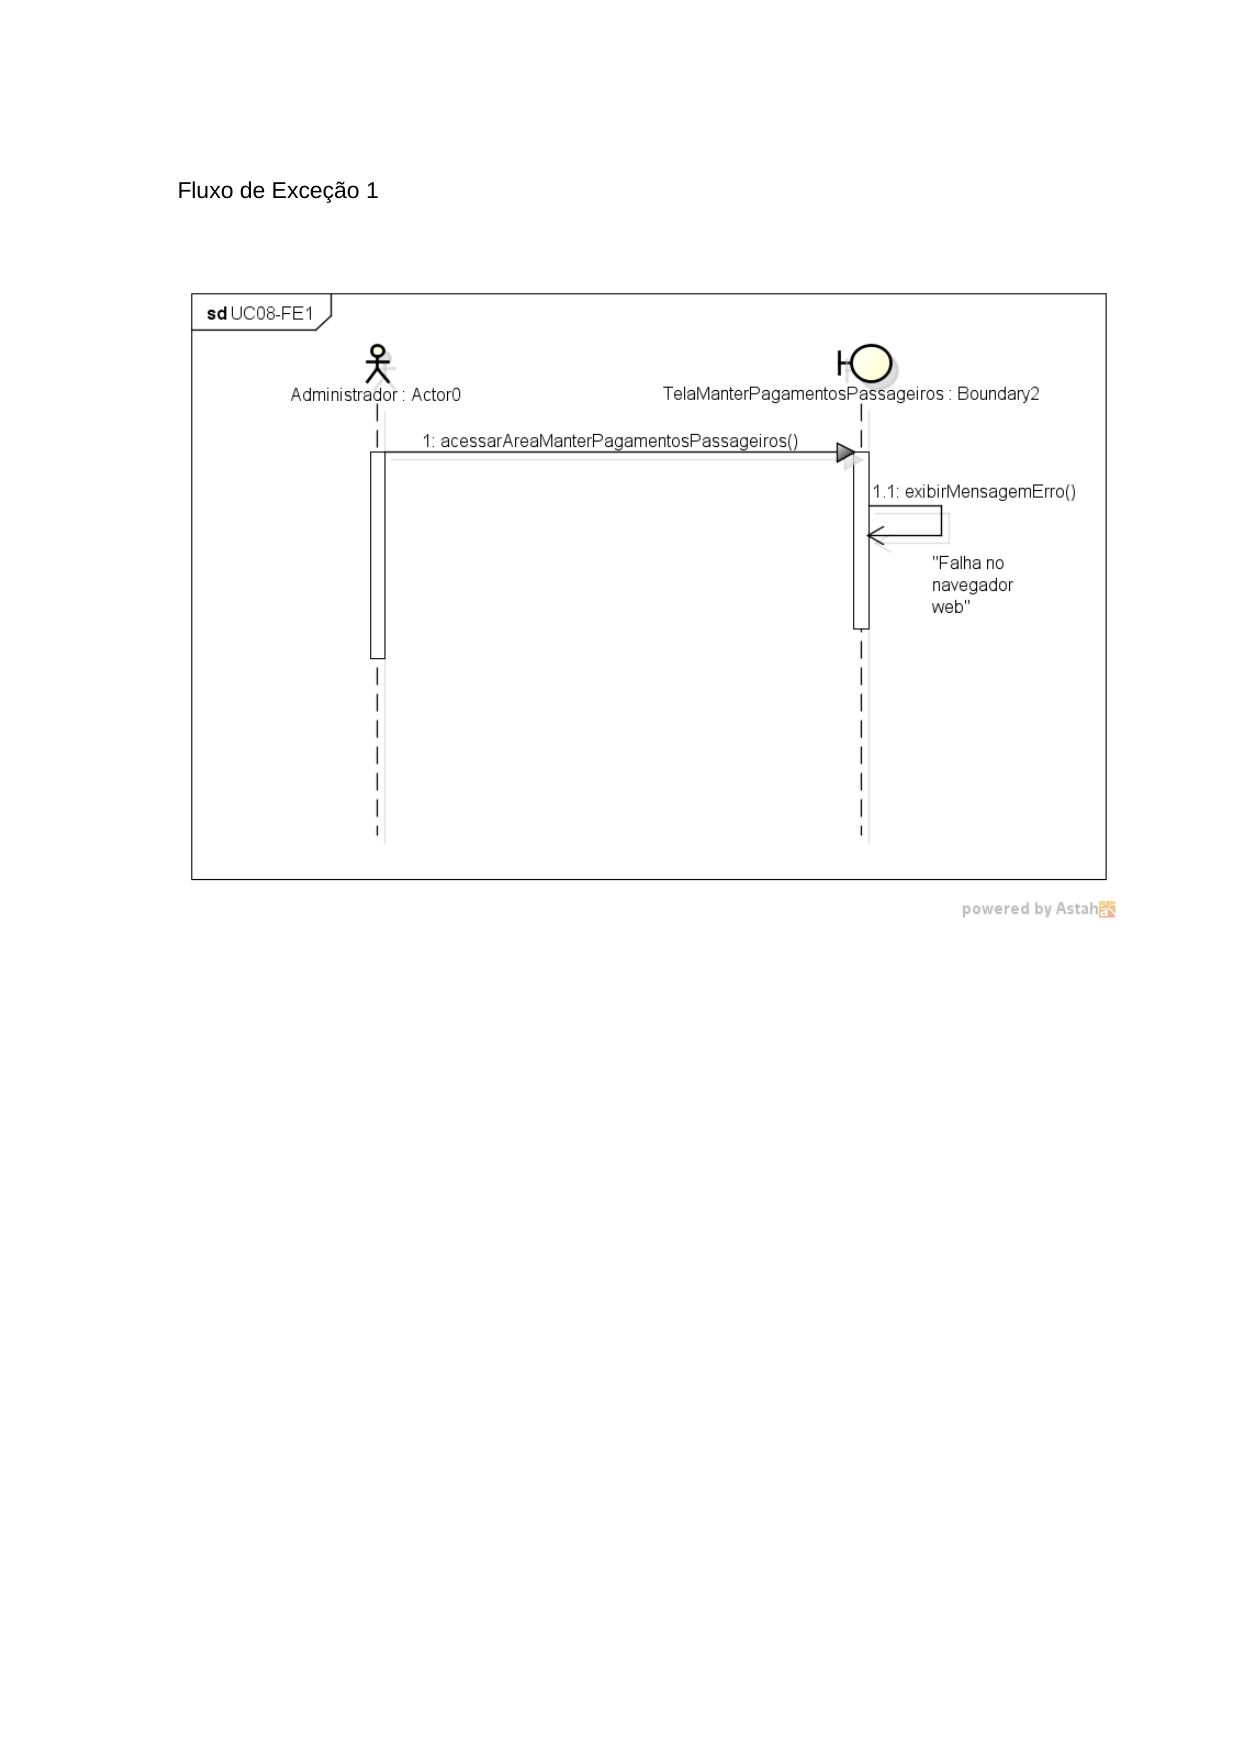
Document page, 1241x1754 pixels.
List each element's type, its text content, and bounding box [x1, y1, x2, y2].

text Fluxo de Exceção 1 [177, 177, 1122, 203]
picture [177, 279, 1121, 923]
